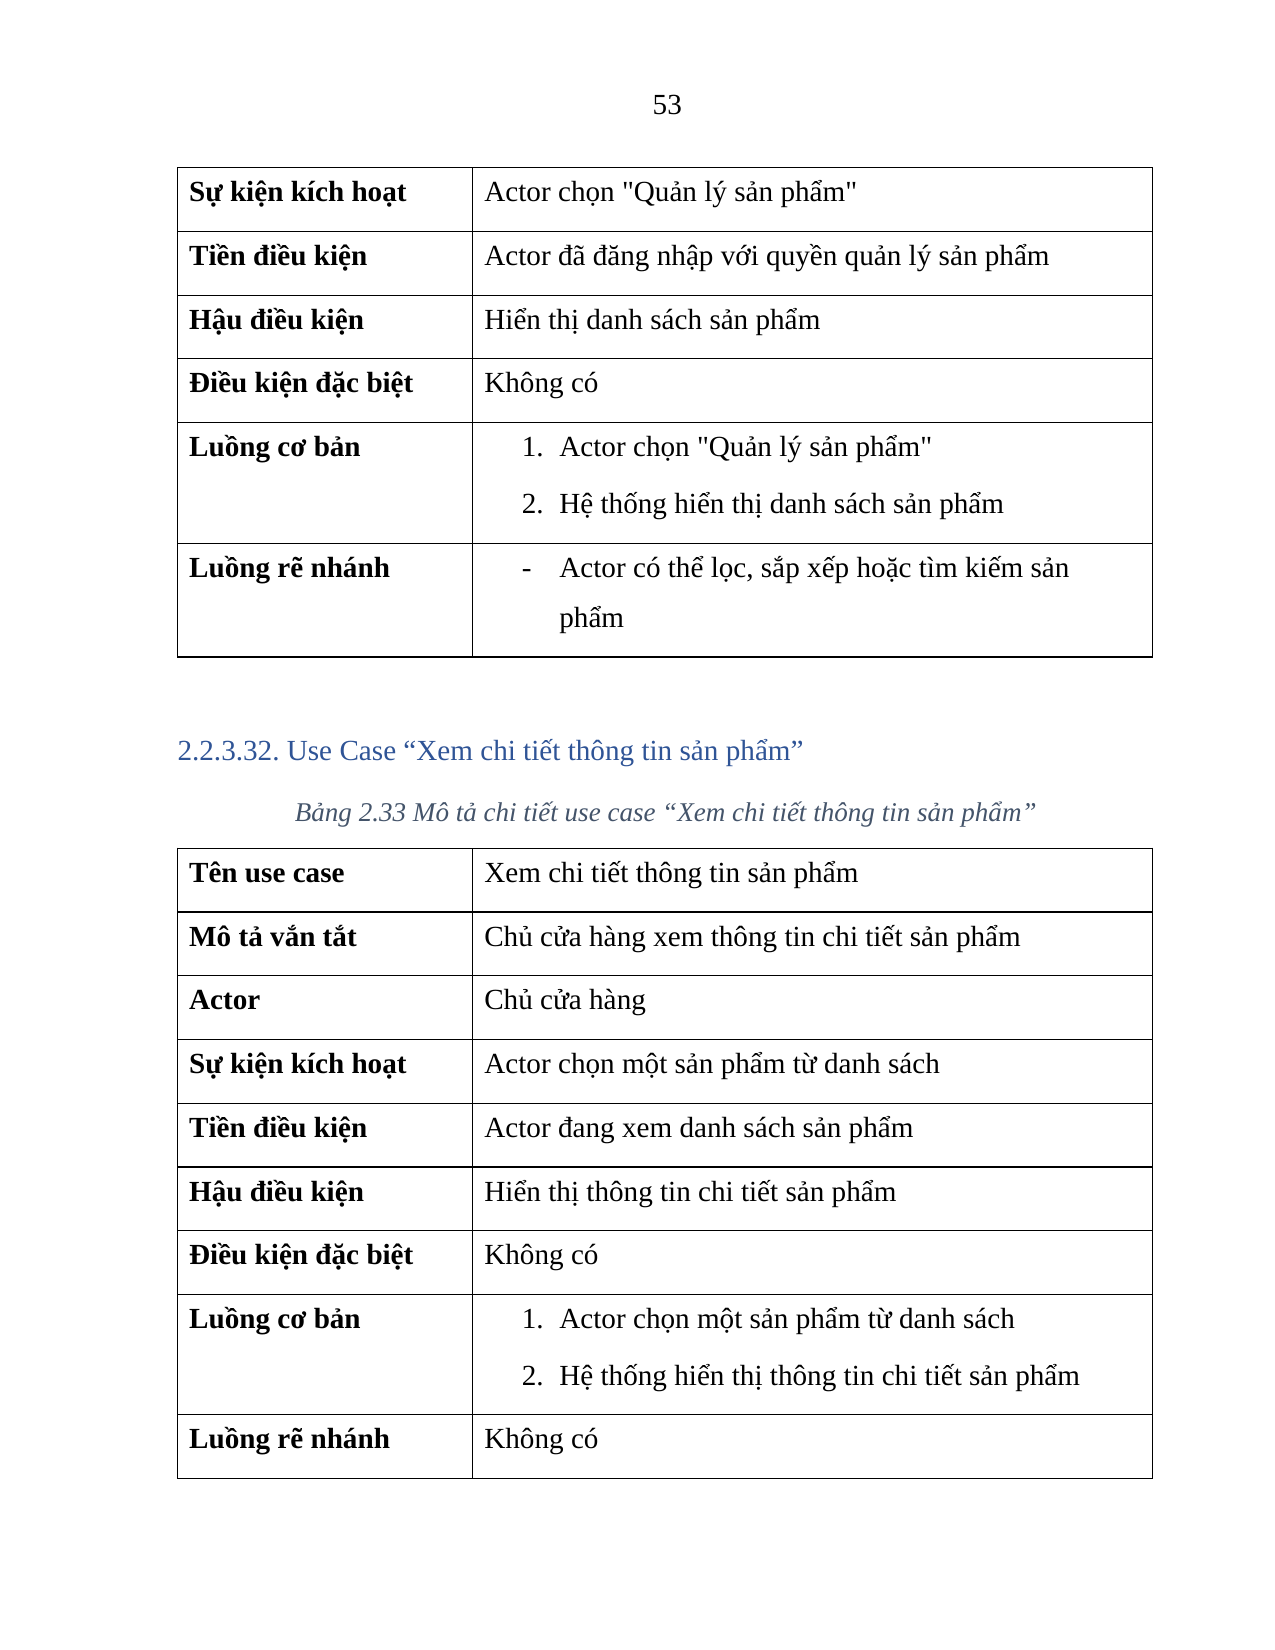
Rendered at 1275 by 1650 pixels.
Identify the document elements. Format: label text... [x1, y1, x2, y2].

table_cell Sự kiện kích hoạt [178, 1040, 472, 1103]
table_cell Actor có thể lọc, sắp xếp hoặc tìm kiếm sản phẩm [473, 544, 1152, 656]
table_cell Hậu điều kiện [178, 1168, 472, 1230]
table_cell Không có [473, 1415, 1152, 1478]
text Bảng 2.33 Mô tả chi tiết use case “Xem chi tiết thông tin sản phẩm” [177, 796, 1157, 827]
table_cell Sự kiện kích hoạt [178, 168, 472, 231]
table_cell Không có [473, 1231, 1152, 1294]
table_cell Actor chọn "Quản lý sản phẩm" Hệ thống hiển thị danh sách sản phẩm [473, 423, 1152, 542]
table_cell Hiển thị danh sách sản phẩm [473, 296, 1152, 358]
table_cell Luồng rẽ nhánh [178, 1415, 472, 1478]
table_header Xem chi tiết thông tin sản phẩm [473, 849, 1152, 911]
table_cell Tiền điều kiện [178, 232, 472, 294]
table_cell Hậu điều kiện [178, 296, 472, 358]
table_cell Actor chọn "Quản lý sản phẩm" [473, 168, 1152, 231]
table_cell Điều kiện đặc biệt [178, 1231, 472, 1294]
table_cell Actor [178, 976, 472, 1039]
table_header Tên use case [178, 849, 472, 911]
table_cell Điều kiện đặc biệt [178, 359, 472, 422]
table_cell Actor chọn một sản phẩm từ danh sách [473, 1040, 1152, 1103]
table_cell Chủ cửa hàng xem thông tin chi tiết sản phẩm [473, 913, 1152, 975]
table_cell Luồng cơ bản [178, 423, 472, 542]
table_cell Hiển thị thông tin chi tiết sản phẩm [473, 1168, 1152, 1230]
table_cell Actor đang xem danh sách sản phẩm [473, 1104, 1152, 1166]
table_cell Không có [473, 359, 1152, 422]
table_cell Luồng cơ bản [178, 1295, 472, 1414]
table_cell Actor đã đăng nhập với quyền quản lý sản phẩm [473, 232, 1152, 294]
table_cell Luồng rẽ nhánh [178, 544, 472, 656]
table_cell Mô tả vắn tắt [178, 913, 472, 975]
subtitle Use Case “Xem chi tiết thông tin sản phẩm” [177, 733, 1157, 766]
table_cell Actor chọn một sản phẩm từ danh sách Hệ thống hiển thị thông tin chi tiết sản phẩm [473, 1295, 1152, 1414]
table_cell Chủ cửa hàng [473, 976, 1152, 1039]
table_cell Tiền điều kiện [178, 1104, 472, 1166]
